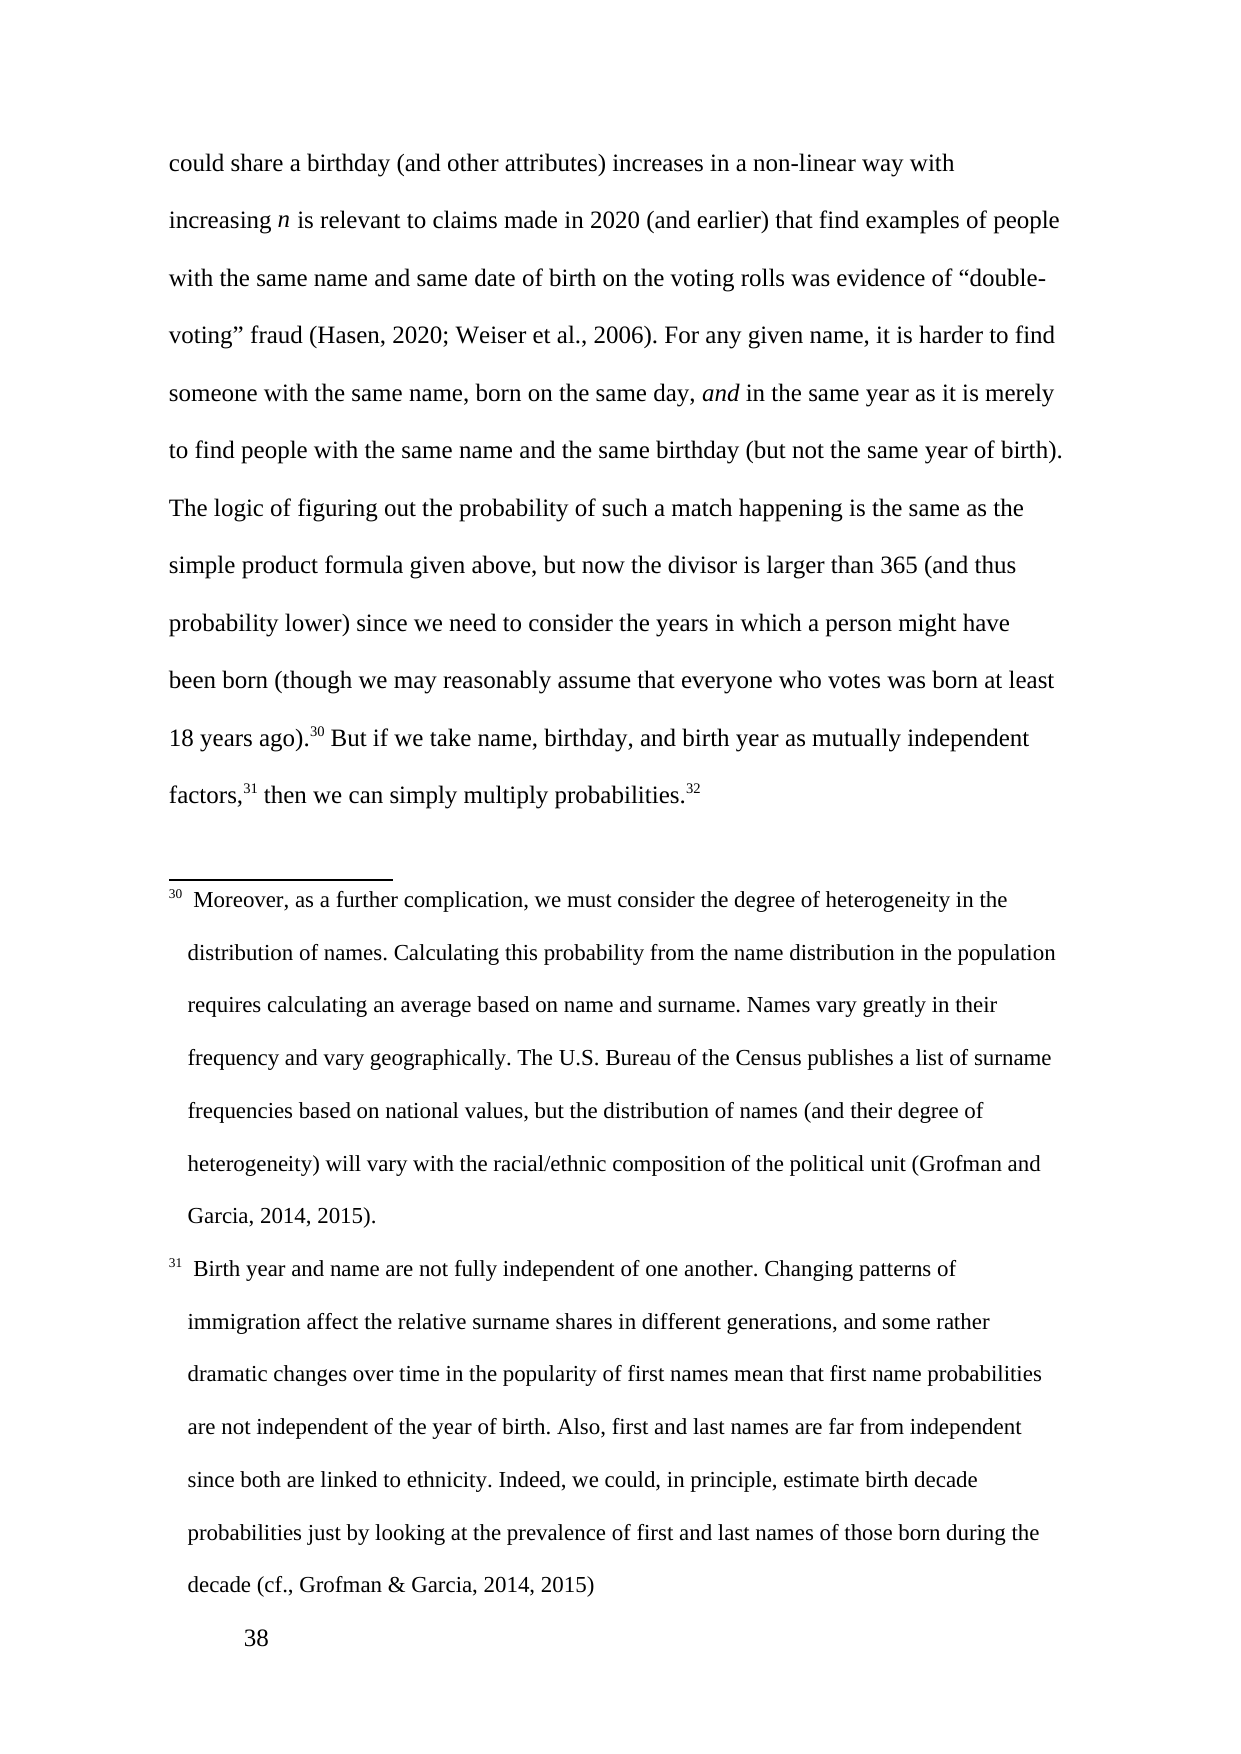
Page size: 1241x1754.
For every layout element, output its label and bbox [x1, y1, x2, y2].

text [169, 148, 1063, 809]
